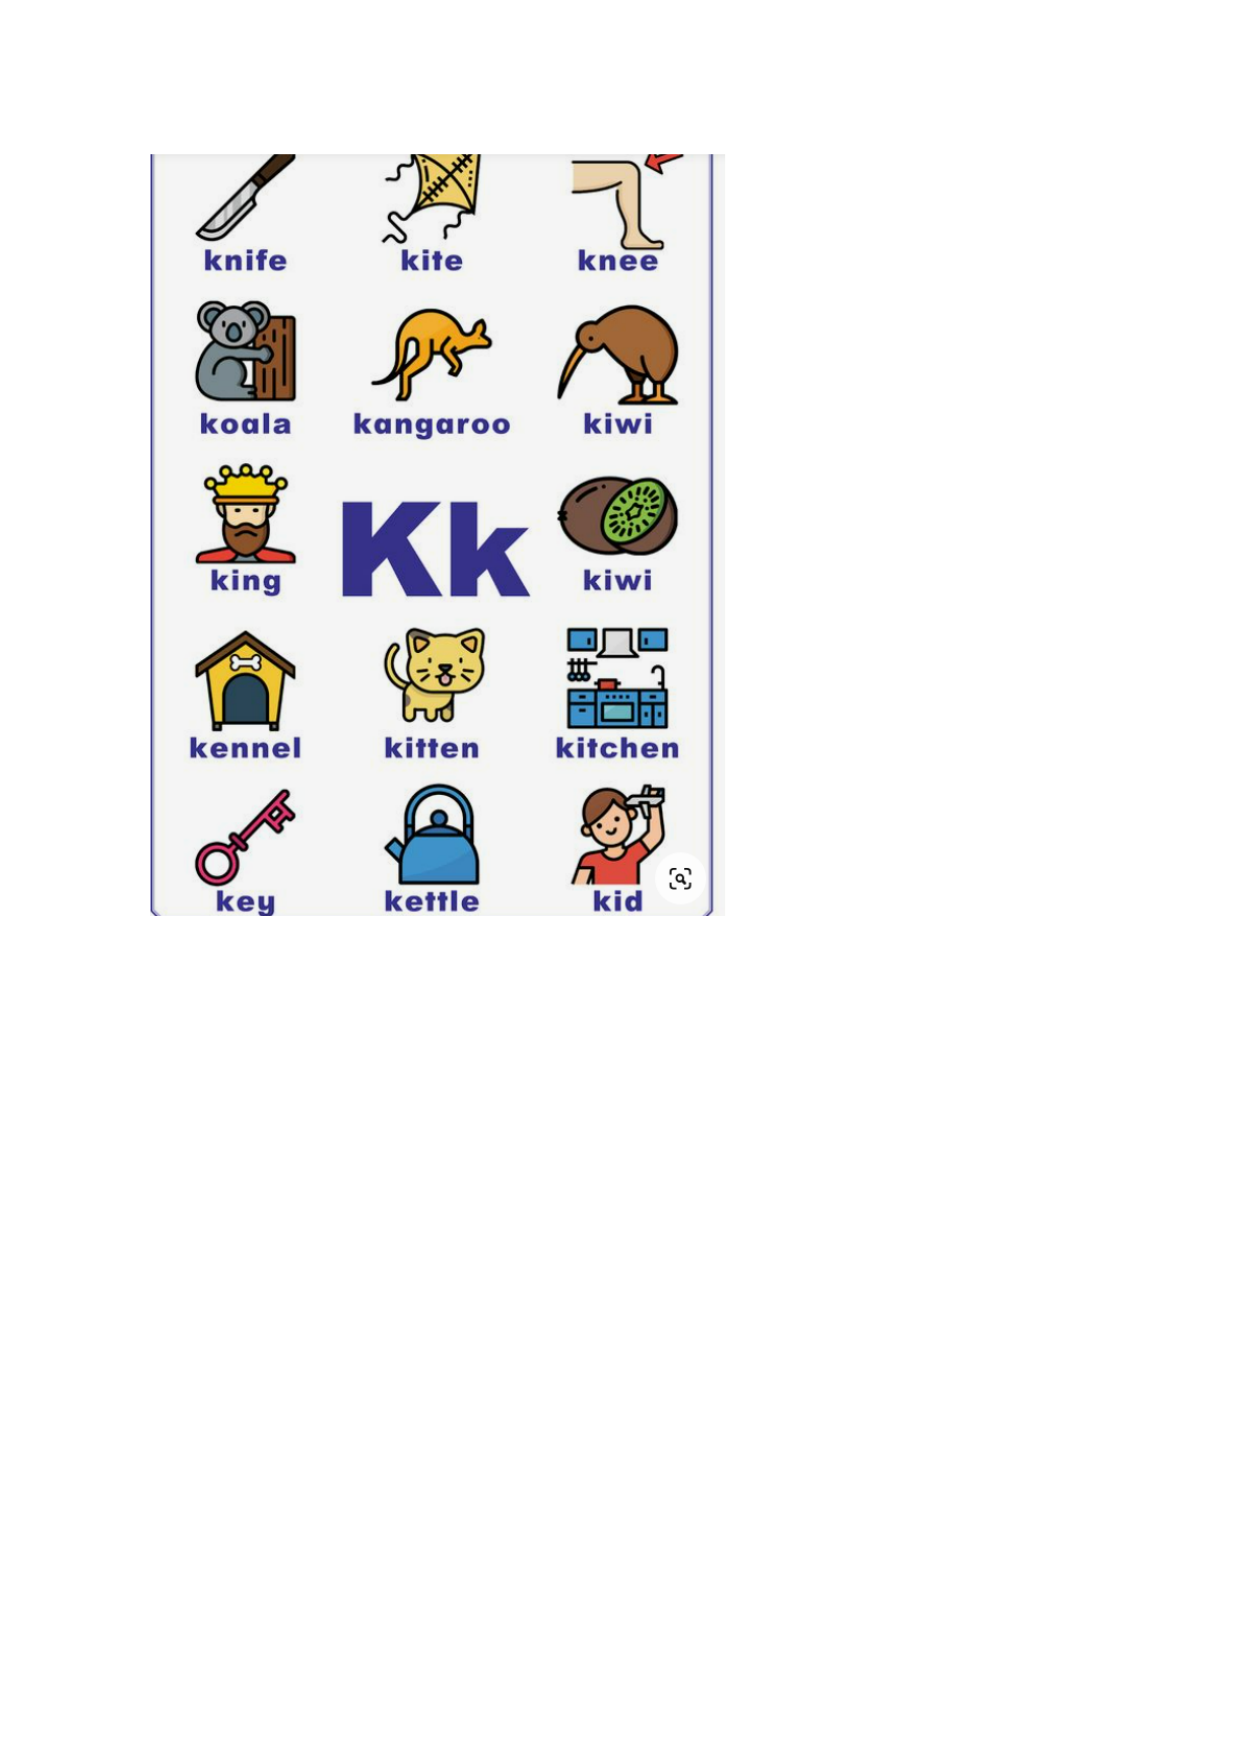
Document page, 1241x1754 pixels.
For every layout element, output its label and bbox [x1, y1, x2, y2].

picture [150, 150, 725, 916]
